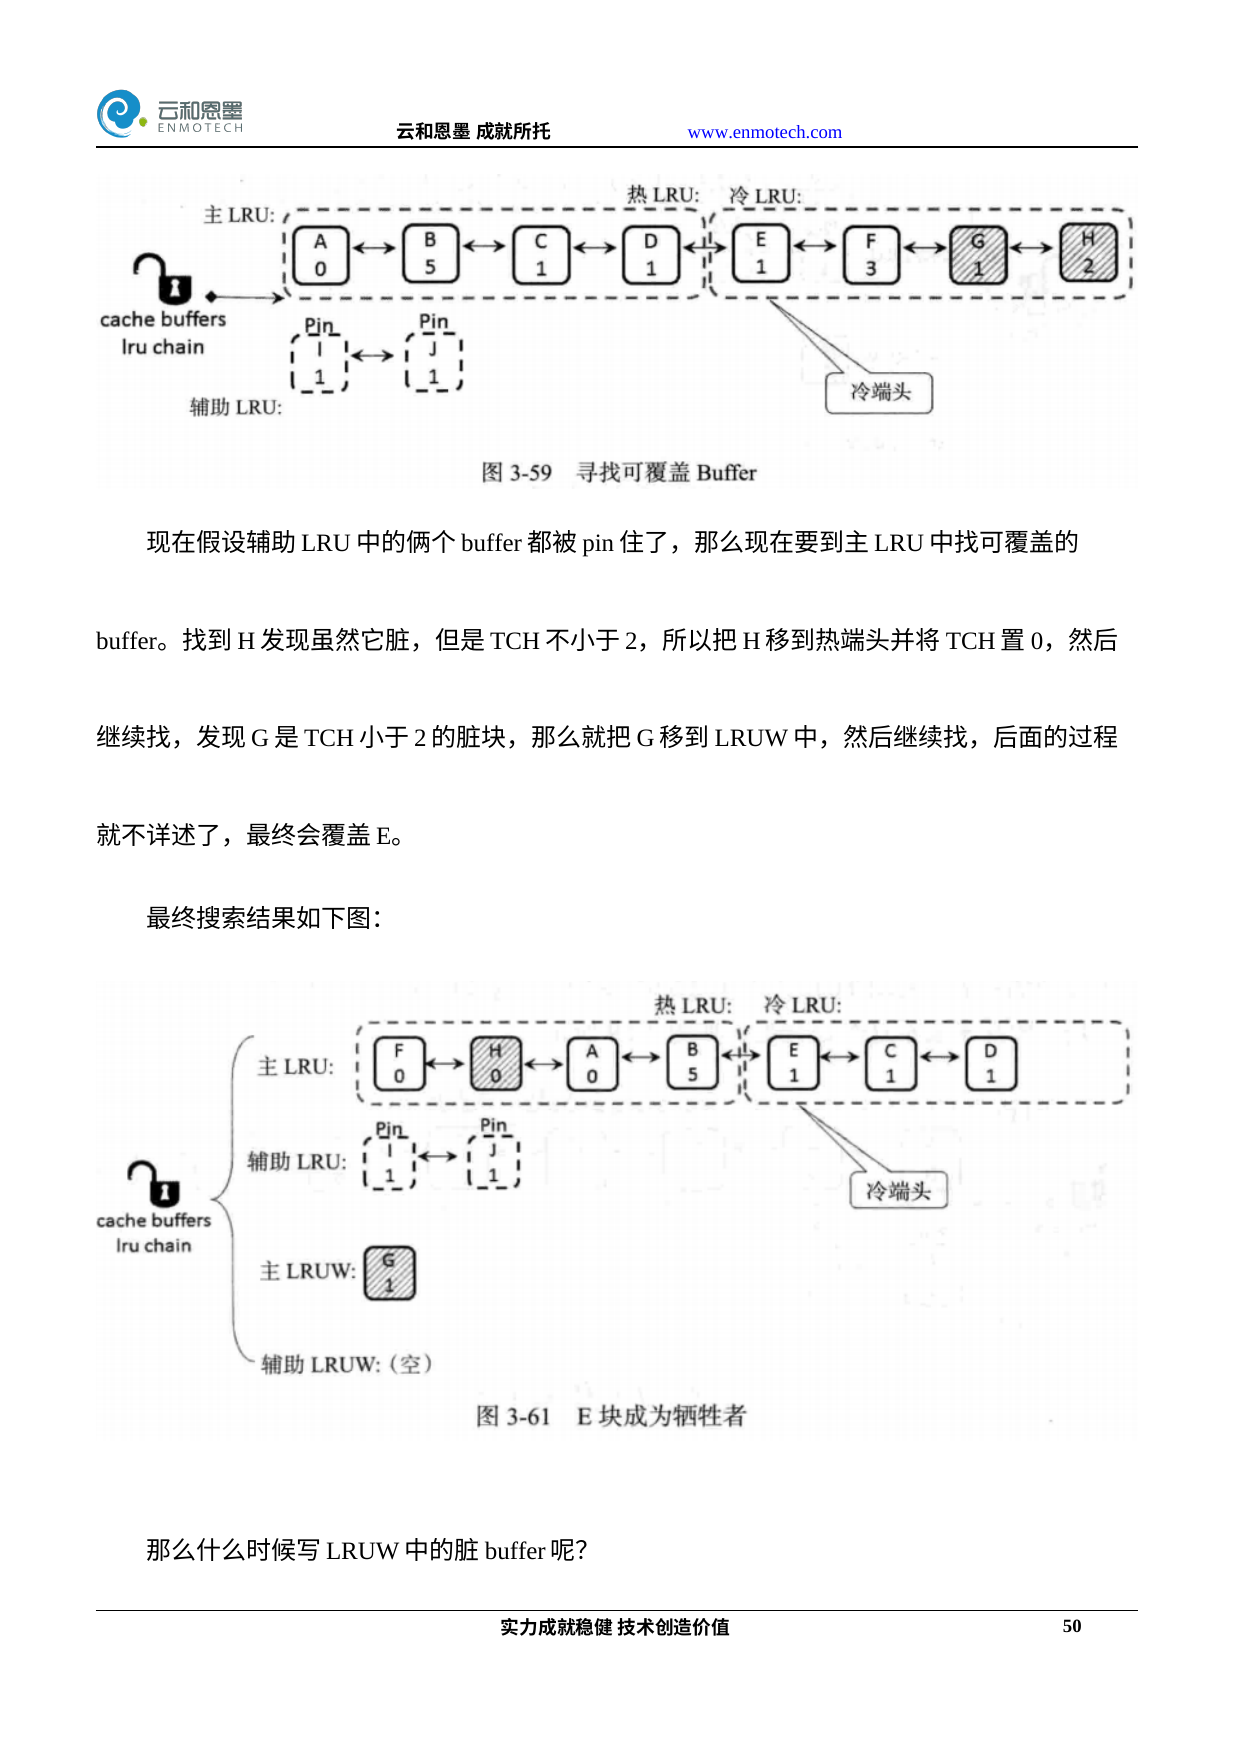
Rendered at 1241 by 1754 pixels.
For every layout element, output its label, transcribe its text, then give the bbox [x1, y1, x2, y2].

text 最终搜索结果如下图： [96, 884, 1138, 949]
picture [95, 981, 1139, 1441]
text 现在假设辅助LRU中的俩个buffer都被pin住了，那么现在要到主LRU中找可覆盖的buffer。找到H发现虽然它脏，但是TCH不小于2，所以把H移到热端头并将TCH置0，然后继续找，发现G是TCH小于2的脏块，那么就把G移到LRUW中，然后继续找，后面的过程就不详述了，最终会覆盖E。 [96, 508, 1138, 866]
picture [95, 88, 245, 139]
picture [95, 174, 1139, 489]
text 那么什么时候写LRUW中的脏buffer呢？ [96, 1516, 1138, 1581]
